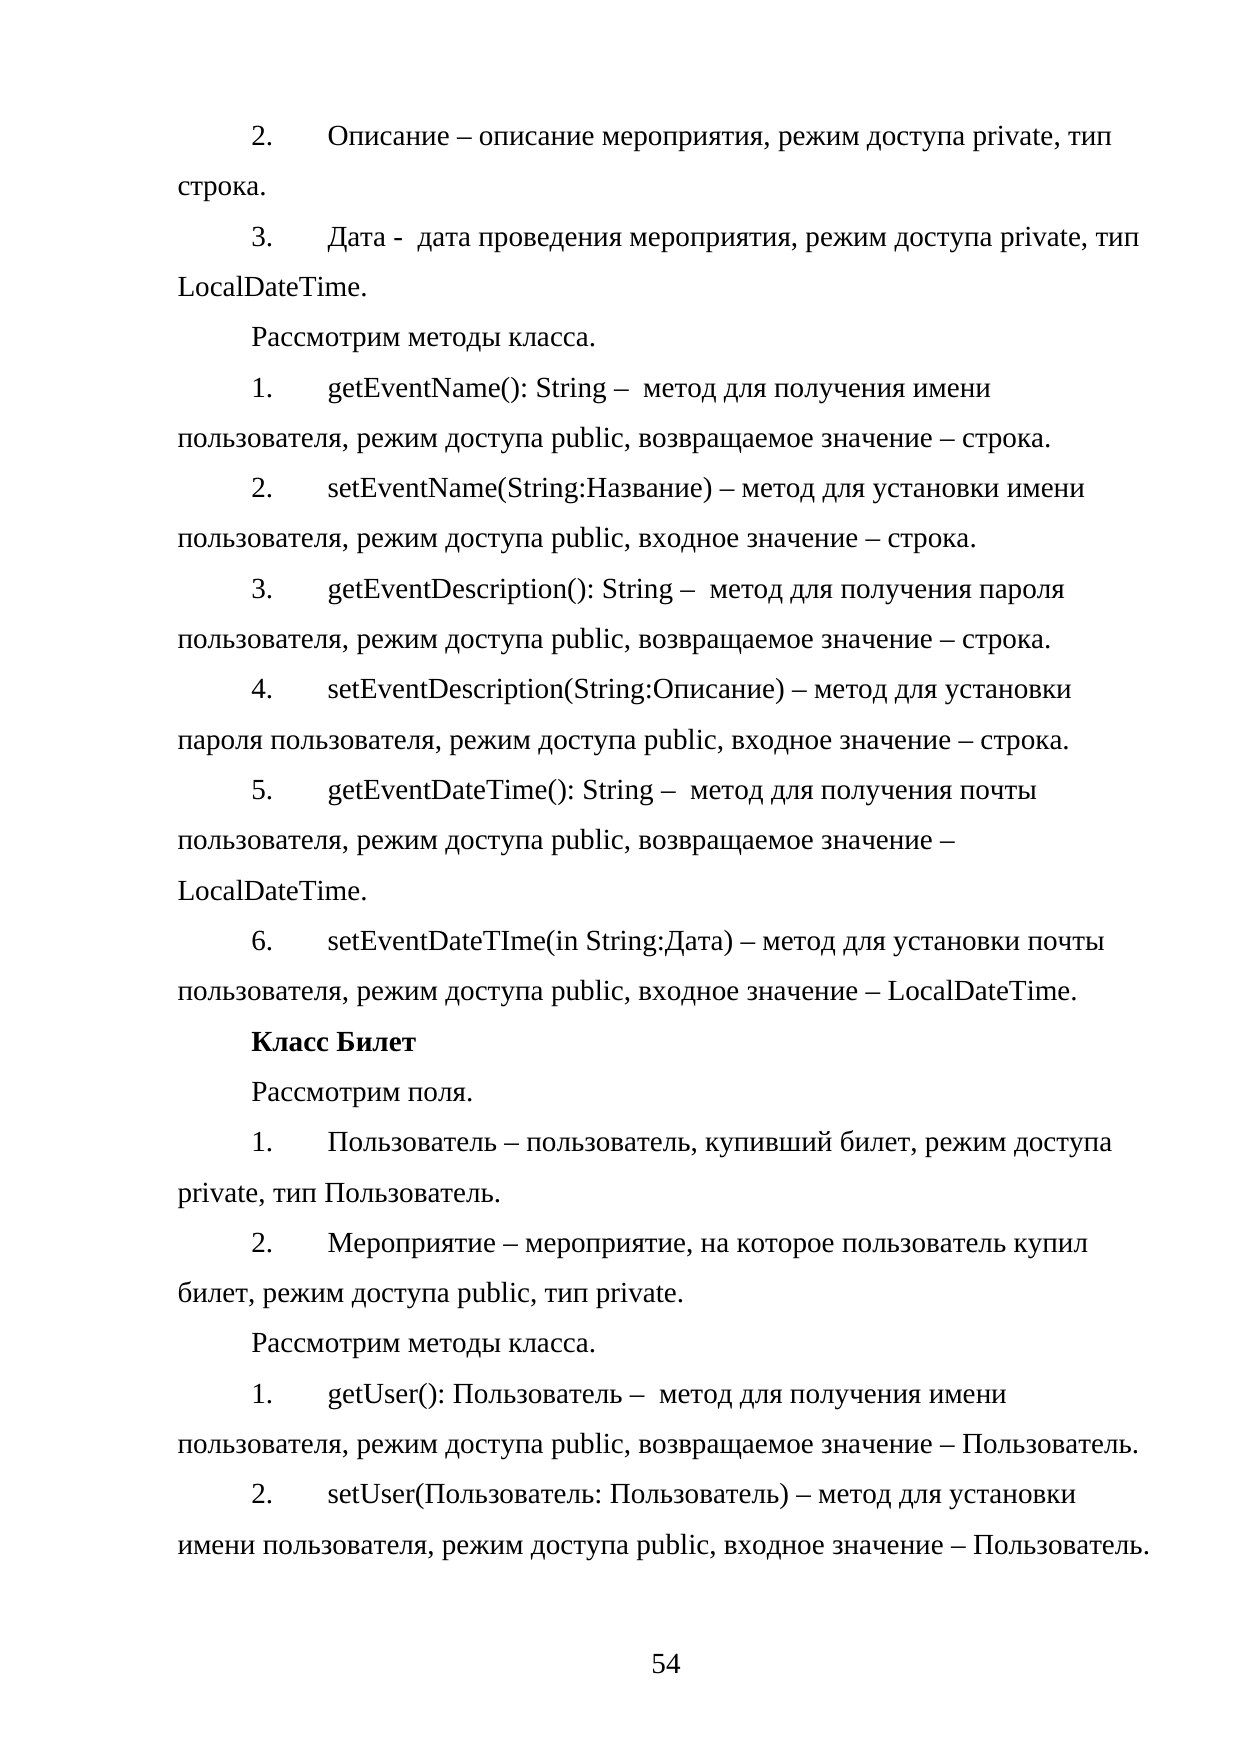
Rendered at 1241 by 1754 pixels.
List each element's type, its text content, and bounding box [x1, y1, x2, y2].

list Пользователь – пользователь, купивший билет, режим доступа private, тип Пользователь. [177, 1124, 1152, 1208]
list setUser(Пользователь: Пользователь) – метод для установки имени пользователя, режим доступа public, входное значение – Пользователь. [177, 1477, 1152, 1560]
list setEventDescription(String:Описание) – метод для установки пароля пользователя, режим доступа public, входное значение – строка. [177, 672, 1152, 755]
list Дата - дата проведения мероприятия, режим доступа private, тип LocalDateTime. [177, 219, 1152, 303]
list getEventDateTime(): String – метод для получения почты пользователя, режим доступа public, возвращаемое значение – LocalDateTime. [177, 772, 1152, 906]
list setEventName(String:Название) – метод для установки имени пользователя, режим доступа public, входное значение – строка. [177, 470, 1152, 554]
list setEventDateTIme(in String:Дата) – метод для установки почты пользователя, режим доступа public, входное значение – LocalDateTime. [177, 923, 1152, 1007]
list getUser(): Пользователь – метод для получения имени пользователя, режим доступа public, возвращаемое значение – Пользователь. [177, 1376, 1152, 1460]
list getEventName(): String – метод для получения имени пользователя, режим доступа public, возвращаемое значение – строка. [177, 370, 1152, 453]
text Рассмотрим методы класса. [177, 319, 1152, 353]
list getEventDescription(): String – метод для получения пароля пользователя, режим доступа public, возвращаемое значение – строка. [177, 571, 1152, 655]
list Мероприятие – мероприятие, на которое пользователь купил билет, режим доступа public, тип private. [177, 1225, 1152, 1309]
text Класс Билет [177, 1024, 1152, 1057]
text Рассмотрим поля. [177, 1074, 1152, 1108]
list Описание – описание мероприятия, режим доступа private, тип строка. [177, 118, 1152, 202]
text Рассмотрим методы класса. [177, 1326, 1152, 1359]
